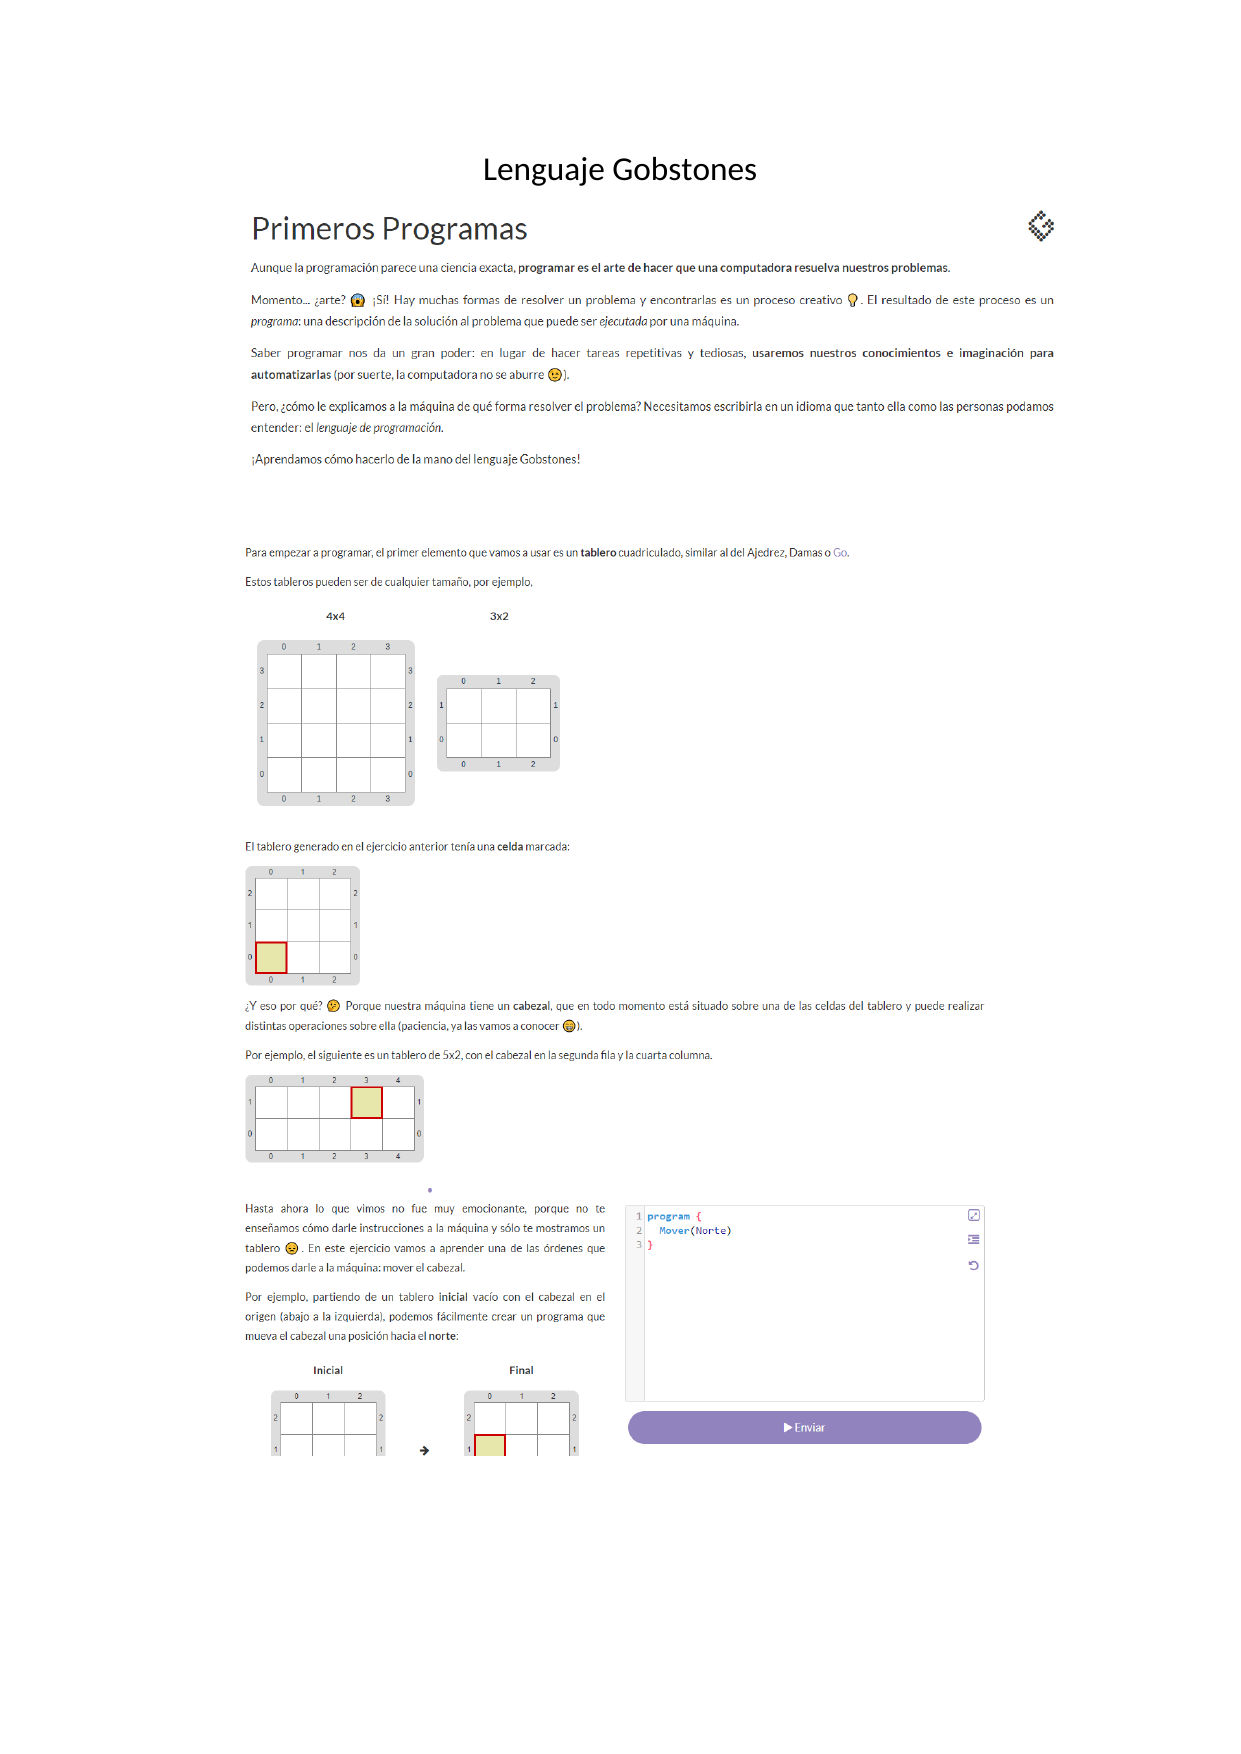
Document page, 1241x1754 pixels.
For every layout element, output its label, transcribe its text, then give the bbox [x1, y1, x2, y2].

picture [177, 1188, 999, 1456]
picture [177, 208, 1103, 473]
picture [177, 538, 1019, 814]
picture [177, 832, 1004, 1171]
text Lenguaje Gobstones [177, 148, 1063, 188]
